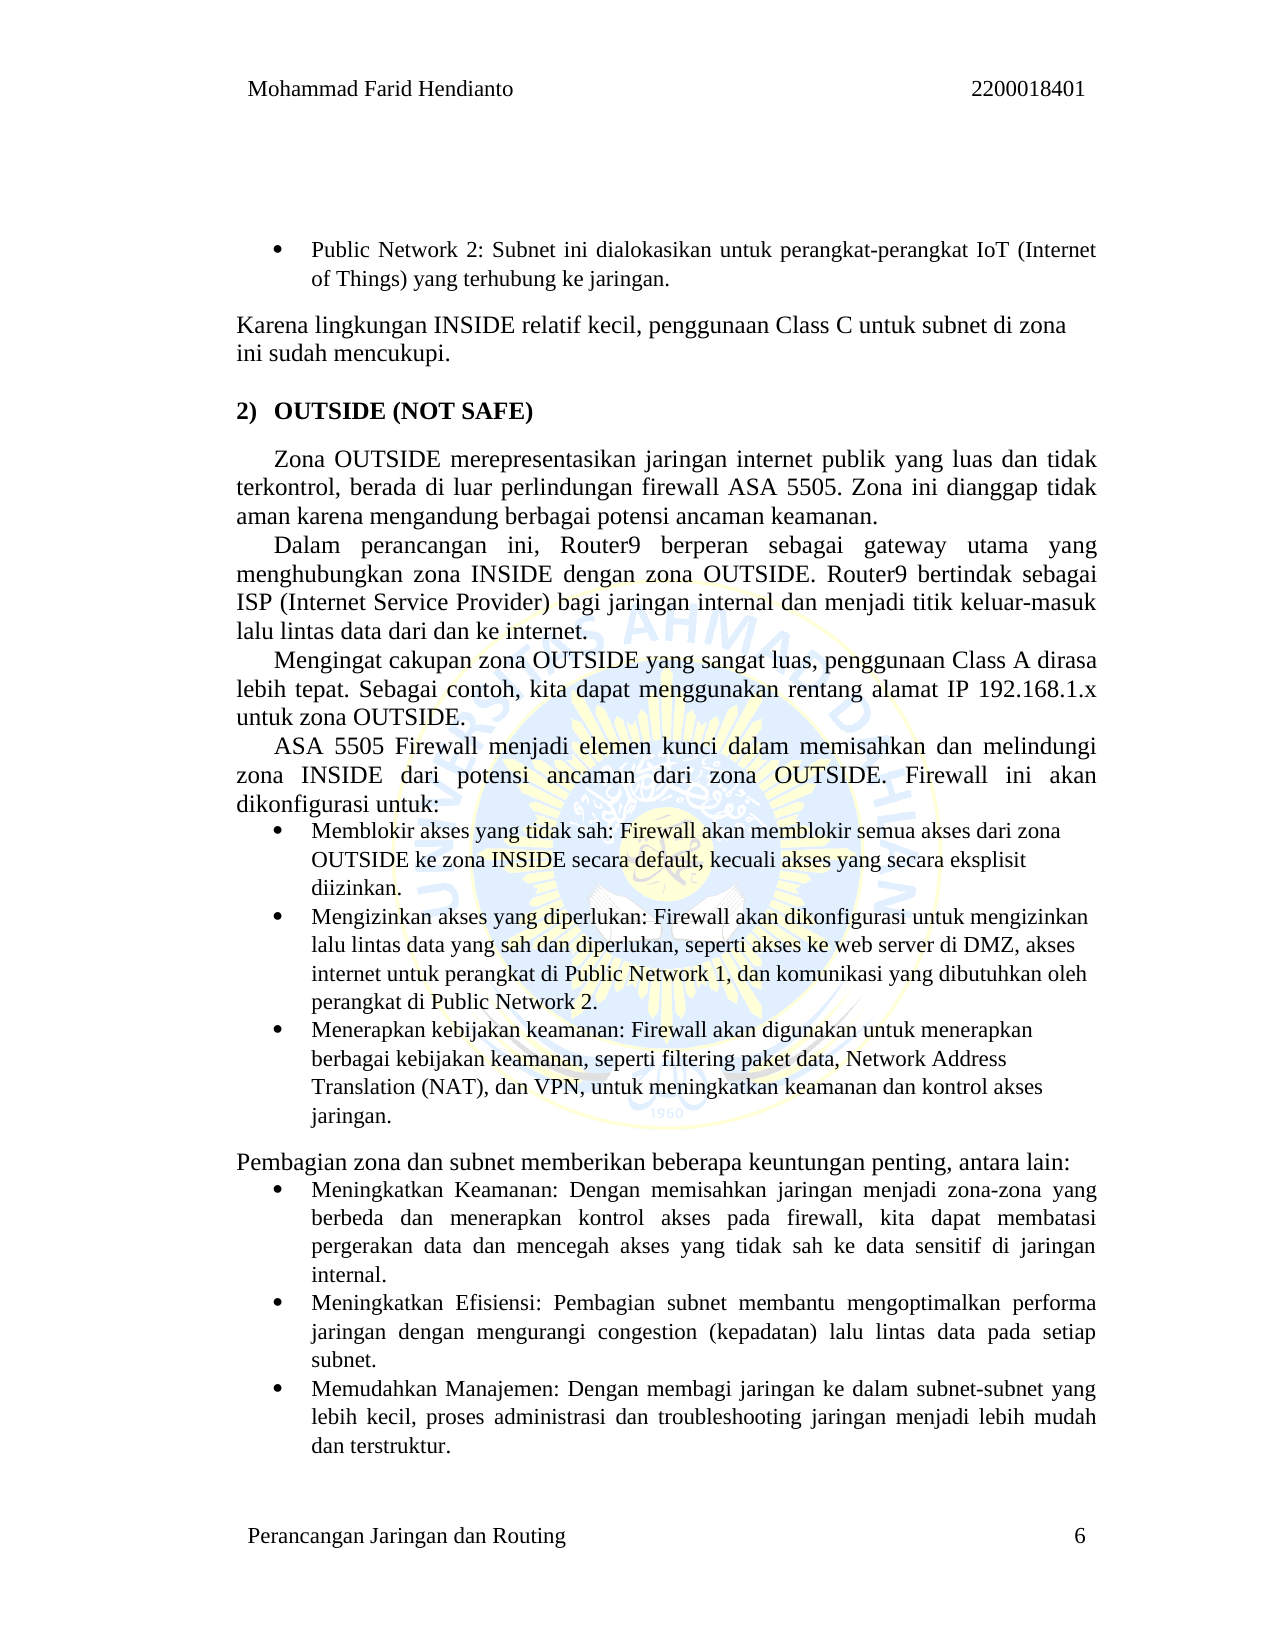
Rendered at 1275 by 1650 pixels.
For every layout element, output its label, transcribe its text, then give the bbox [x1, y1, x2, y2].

list Menerapkan kebijakan keamanan: Firewall akan digunakan untuk menerapkan berbagai kebijakan keamanan, seperti filtering paket data, Network Address Translation (NAT), dan VPN, untuk meningkatkan keamanan dan kontrol akses jaringan. [274, 1017, 1098, 1128]
text Dalam perancangan ini, Router9 berperan sebagai gateway utama yang menghubungkan zona INSIDE dengan zona OUTSIDE. Router9 bertindak sebagai ISP (Internet Service Provider) bagi jaringan internal dan menjadi titik keluar-masuk lalu lintas data dari dan ke internet. [236, 530, 1098, 645]
text Karena lingkungan INSIDE relatif kecil, penggunaan Class C untuk subnet di zona ini sudah mencukupi. [236, 310, 1098, 367]
list Meningkatkan Keamanan: Dengan memisahkan jaringan menjadi zona-zona yang berbeda dan menerapkan kontrol akses pada firewall, kita dapat membatasi pergerakan data dan mencegah akses yang tidak sah ke data sensitif di jaringan internal. [274, 1176, 1098, 1287]
list Memudahkan Manajemen: Dengan membagi jaringan ke dalam subnet-subnet yang lebih kecil, proses administrasi dan troubleshooting jaringan menjadi lebih mudah dan terstruktur. [274, 1375, 1098, 1458]
list Memblokir akses yang tidak sah: Firewall akan memblokir semua akses dari zona OUTSIDE ke zona INSIDE secara default, kecuali akses yang secara eksplisit diizinkan. [274, 817, 1098, 901]
list Public Network 2: Subnet ini dialokasikan untuk perangkat-perangkat IoT (Internet of Things) yang terhubung ke jaringan. [274, 236, 1098, 291]
list OUTSIDE (NOT SAFE) [236, 396, 1098, 425]
list Mengizinkan akses yang diperlukan: Firewall akan dikonfigurasi untuk mengizinkan lalu lintas data yang sah dan diperlukan, seperti akses ke web server di DMZ, akses internet untuk perangkat di Public Network 1, dan komunikasi yang dibutuhkan oleh perangkat di Public Network 2. [274, 903, 1098, 1014]
text Pembagian zona dan subnet memberikan beberapa keuntungan penting, antara lain: [236, 1147, 1098, 1176]
list Meningkatkan Efisiensi: Pembagian subnet membantu mengoptimalkan performa jaringan dengan mengurangi congestion (kepadatan) lalu lintas data pada setiap subnet. [274, 1289, 1098, 1373]
text Mengingat cakupan zona OUTSIDE yang sangat luas, penggunaan Class A dirasa lebih tepat. Sebagai contoh, kita dapat menggunakan rentang alamat IP 192.168.1.x untuk zona OUTSIDE. [236, 645, 1098, 731]
text ASA 5505 Firewall menjadi elemen kunci dalam memisahkan dan melindungi zona INSIDE dari potensi ancaman dari zona OUTSIDE. Firewall ini akan dikonfigurasi untuk: [236, 731, 1098, 817]
text Zona OUTSIDE merepresentasikan jaringan internet publik yang luas dan tidak terkontrol, berada di luar perlindungan firewall ASA 5505. Zona ini dianggap tidak aman karena mengandung berbagai potensi ancaman keamanan. [236, 444, 1098, 530]
